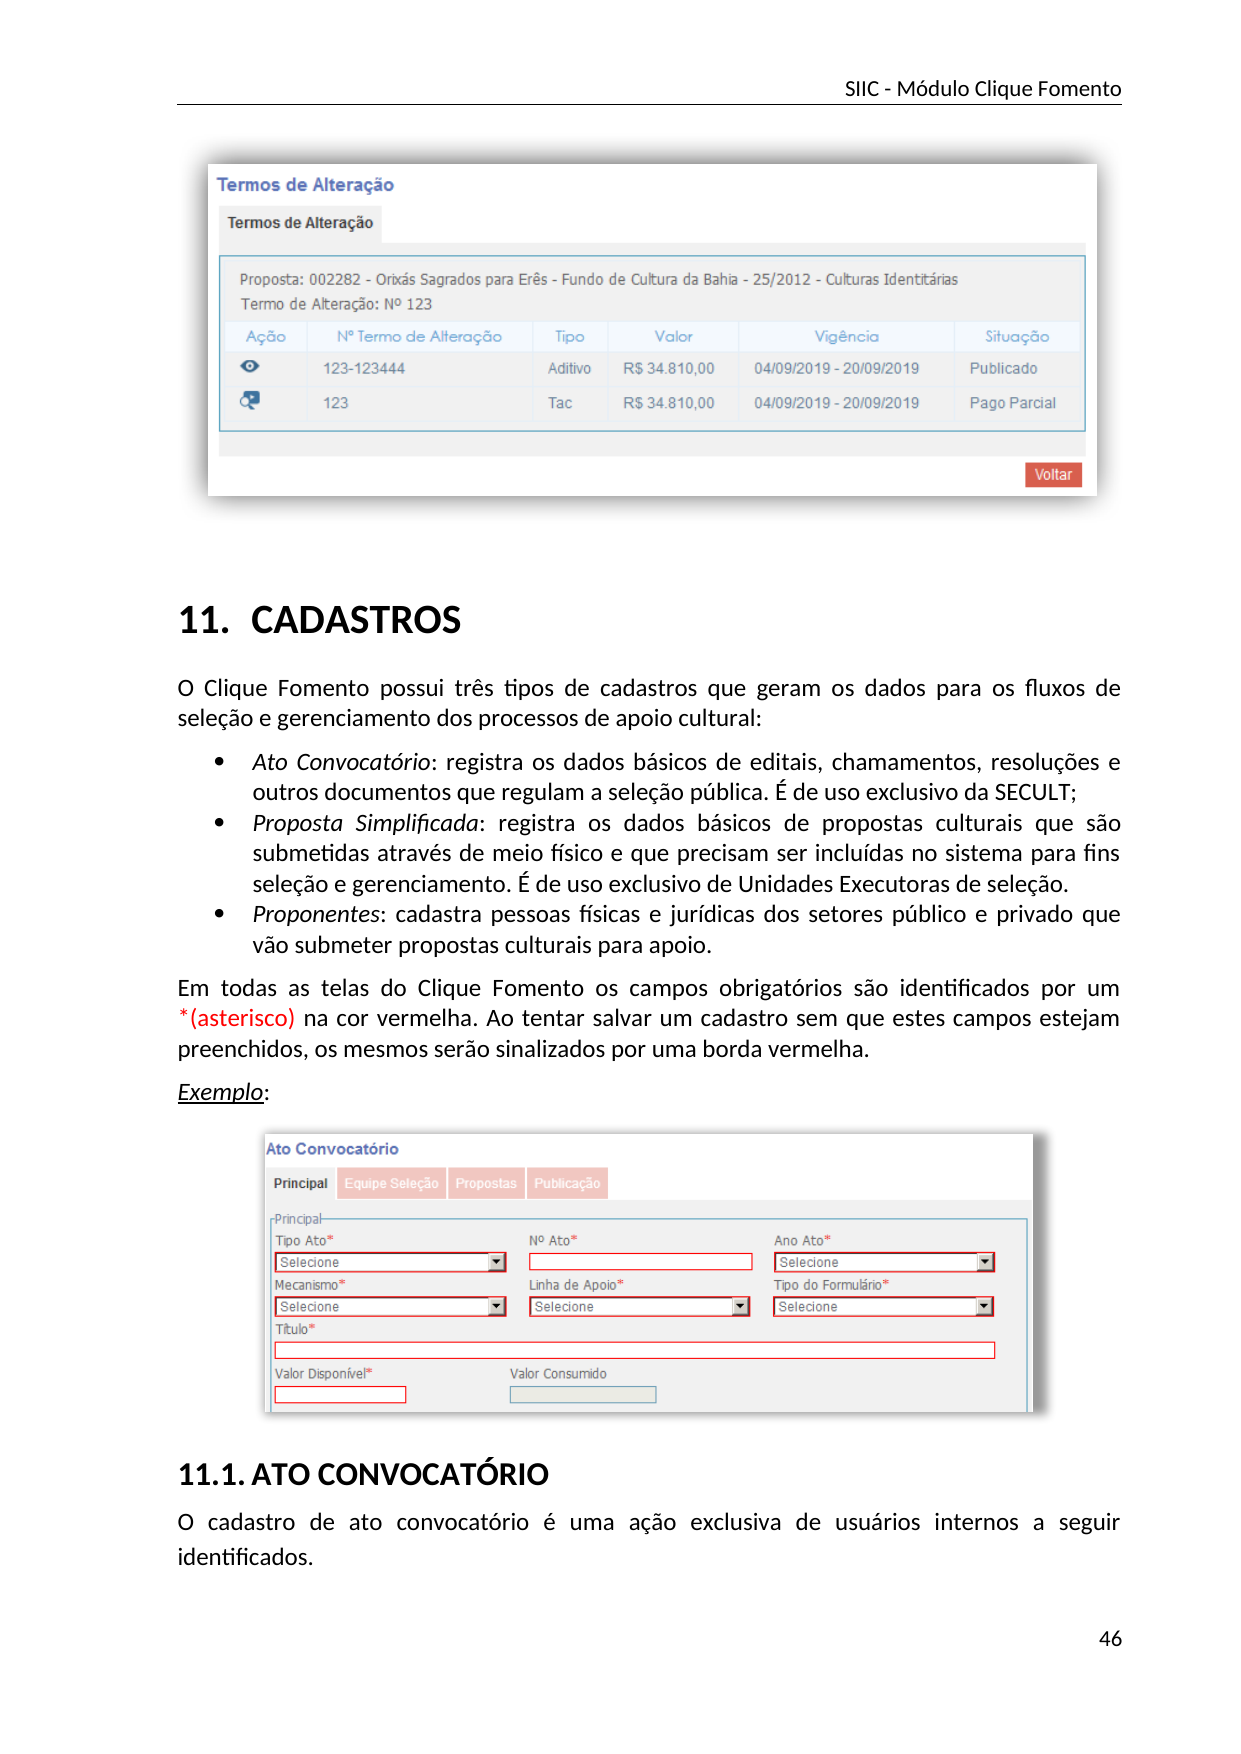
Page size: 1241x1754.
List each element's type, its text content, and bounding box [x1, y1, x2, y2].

picture [265, 1134, 1033, 1412]
text Em todas as telas do Clique Fomento os campos obrigatórios são identificados por um *(asterisco) na cor vermelha. Ao tentar salvar um cadastro sem que estes campos estejam preenchidos, os mesmos serão sinalizados por uma borda vermelha. [177, 972, 1122, 1063]
picture [208, 164, 1097, 496]
list Proposta Simplificada: registra os dados básicos de propostas culturais que são submetidas através de meio físico e que precisam ser incluídas no sistema para fins seleção e gerenciamento. É de uso exclusivo de Unidades Executoras de seleção. [215, 807, 1122, 898]
list Ato Convocatório: registra os dados básicos de editais, chamamentos, resoluções e outros documentos que regulam a seleção pública. É de uso exclusivo da SECULT; [215, 746, 1122, 807]
text O cadastro de ato convocatório é uma ação exclusiva de usuários internos a seguir identificados. [177, 1507, 1122, 1572]
list ATO CONVOCATÓRIO [177, 1453, 1122, 1494]
text Exemplo: [177, 1076, 1122, 1106]
list Proponentes: cadastra pessoas físicas e jurídicas dos setores público e privado que vão submeter propostas culturais para apoio. [215, 898, 1122, 959]
text O Clique Fomento possui três tipos de cadastros que geram os dados para os fluxos de seleção e gerenciamento dos processos de apoio cultural: [177, 672, 1122, 733]
text CADASTROS [177, 593, 1122, 644]
